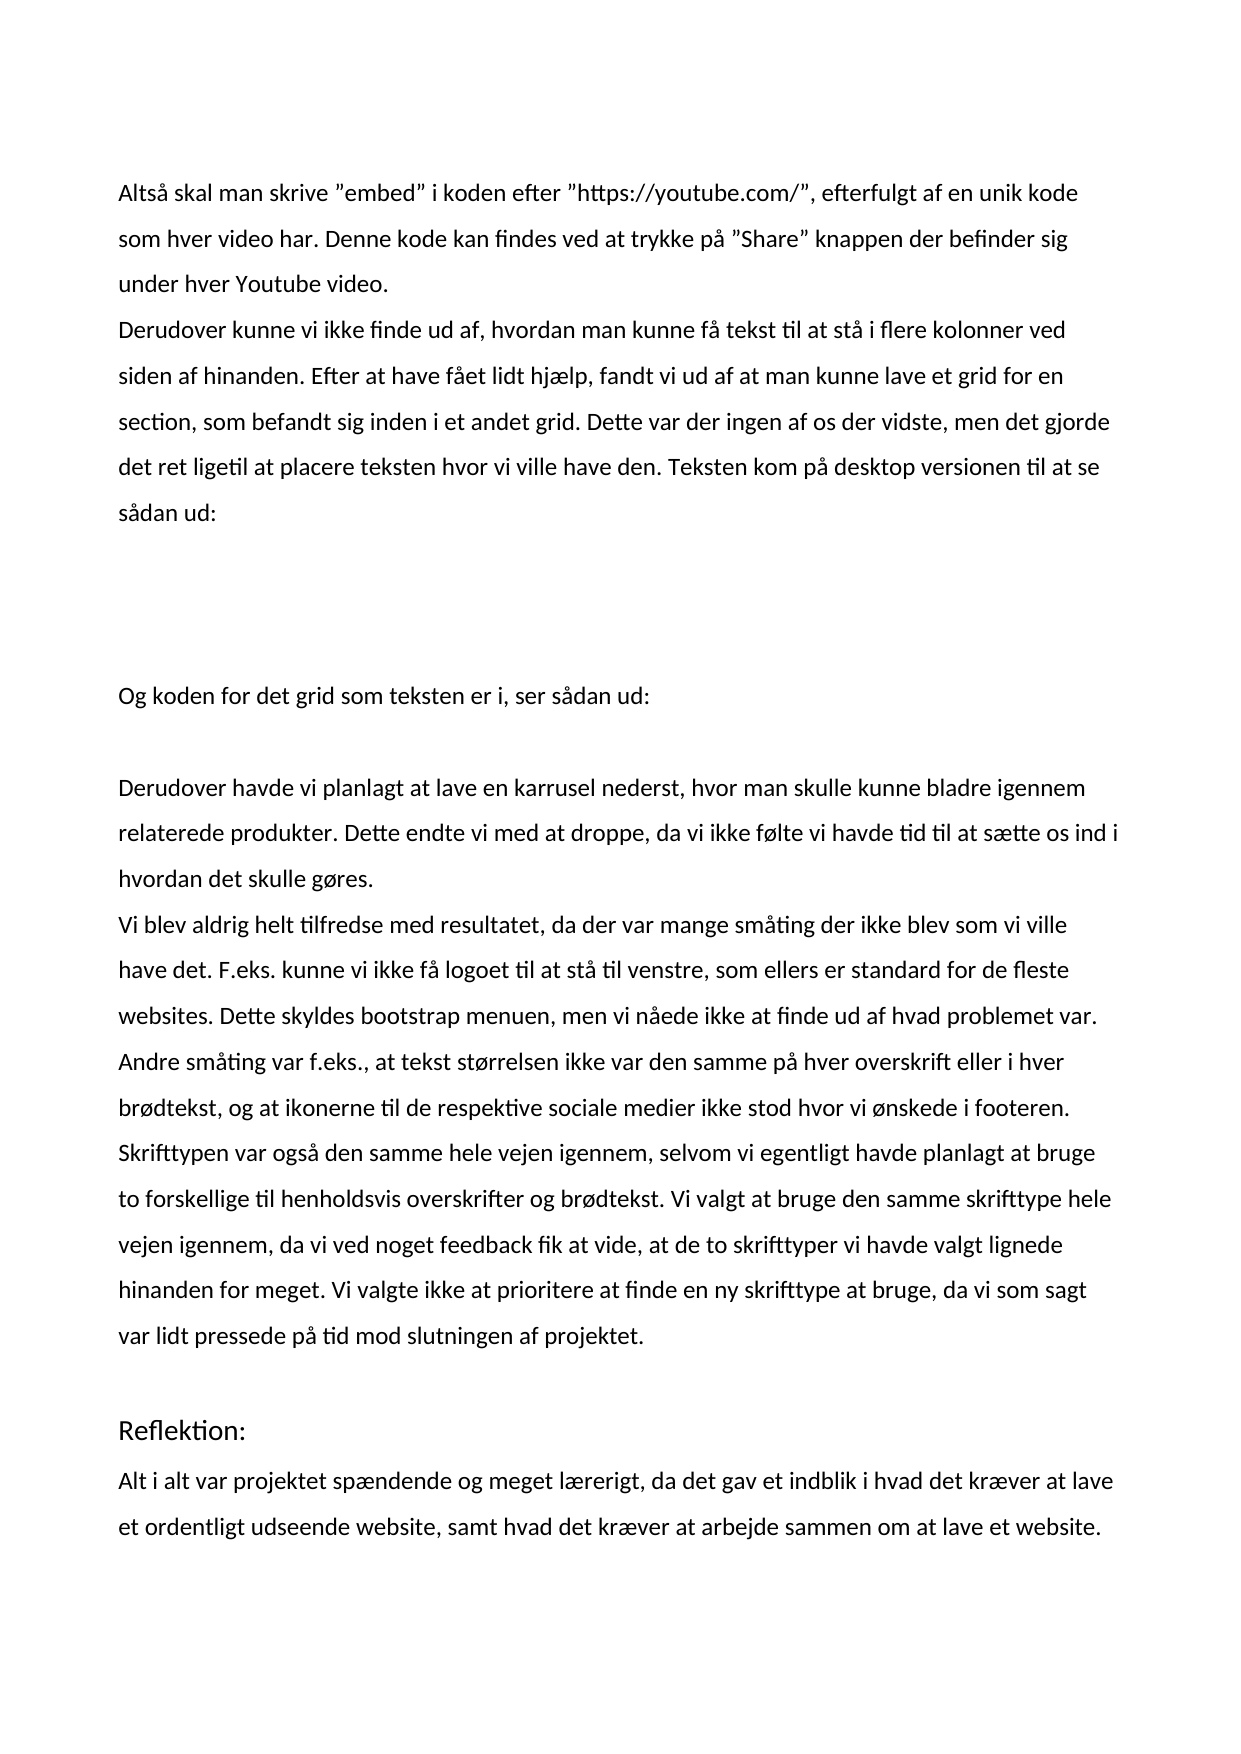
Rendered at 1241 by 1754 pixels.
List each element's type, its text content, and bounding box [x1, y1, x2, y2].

text Derudover kunne vi ikke finde ud af, hvordan man kunne få tekst til at stå i flere kolonner ved siden af hinanden. Efter at have fået lidt hjælp, fandt vi ud af at man kunne lave et grid for en section, som befandt sig inden i et andet grid. Dette var der ingen af os der vidste, men det gjorde det ret ligetil at placere teksten hvor vi ville have den. Teksten kom på desktop versionen til at se sådan ud: [118, 314, 1122, 528]
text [118, 1465, 1122, 1542]
text Altså skal man skrive ”embed” i koden efter ”https://youtube.com/”, efterfulgt af en unik kode som hver video har. Denne kode kan findes ved at trykke på ”Share” knappen der befinder sig under hver Youtube video. [118, 177, 1122, 299]
text Vi blev aldrig helt tilfredse med resultatet, da der var mange småting der ikke blev som vi ville have det. F.eks. kunne vi ikke få logoet til at stå til venstre, som ellers er standard for de fleste websites. Dette skyldes bootstrap menuen, men vi nåede ikke at finde ud af hvad problemet var. Andre småting var f.eks., at tekst størrelsen ikke var den samme på hver overskrift eller i hver brødtekst, og at ikonerne til de respektive sociale medier ikke stod hvor vi ønskede i footeren. Skrifttypen var også den samme hele vejen igennem, selvom vi egentligt havde planlagt at bruge to forskellige til henholdsvis overskrifter og brødtekst. Vi valgt at bruge den samme skrifttype hele vejen igennem, da vi ved noget feedback fik at vide, at de to skrifttyper vi havde valgt lignede hinanden for meget. Vi valgte ikke at prioritere at finde en ny skrifttype at bruge, da vi som sagt var lidt pressede på tid mod slutningen af projektet. [118, 909, 1122, 1351]
text Reflektion: [118, 1412, 1122, 1447]
text Og koden for det grid som teksten er i, ser sådan ud: [118, 680, 1122, 711]
text Derudover havde vi planlagt at lave en karrusel nederst, hvor man skulle kunne bladre igennem relaterede produkter. Dette endte vi med at droppe, da vi ikke følte vi havde tid til at sætte os ind i hvordan det skulle gøres. [118, 772, 1122, 894]
